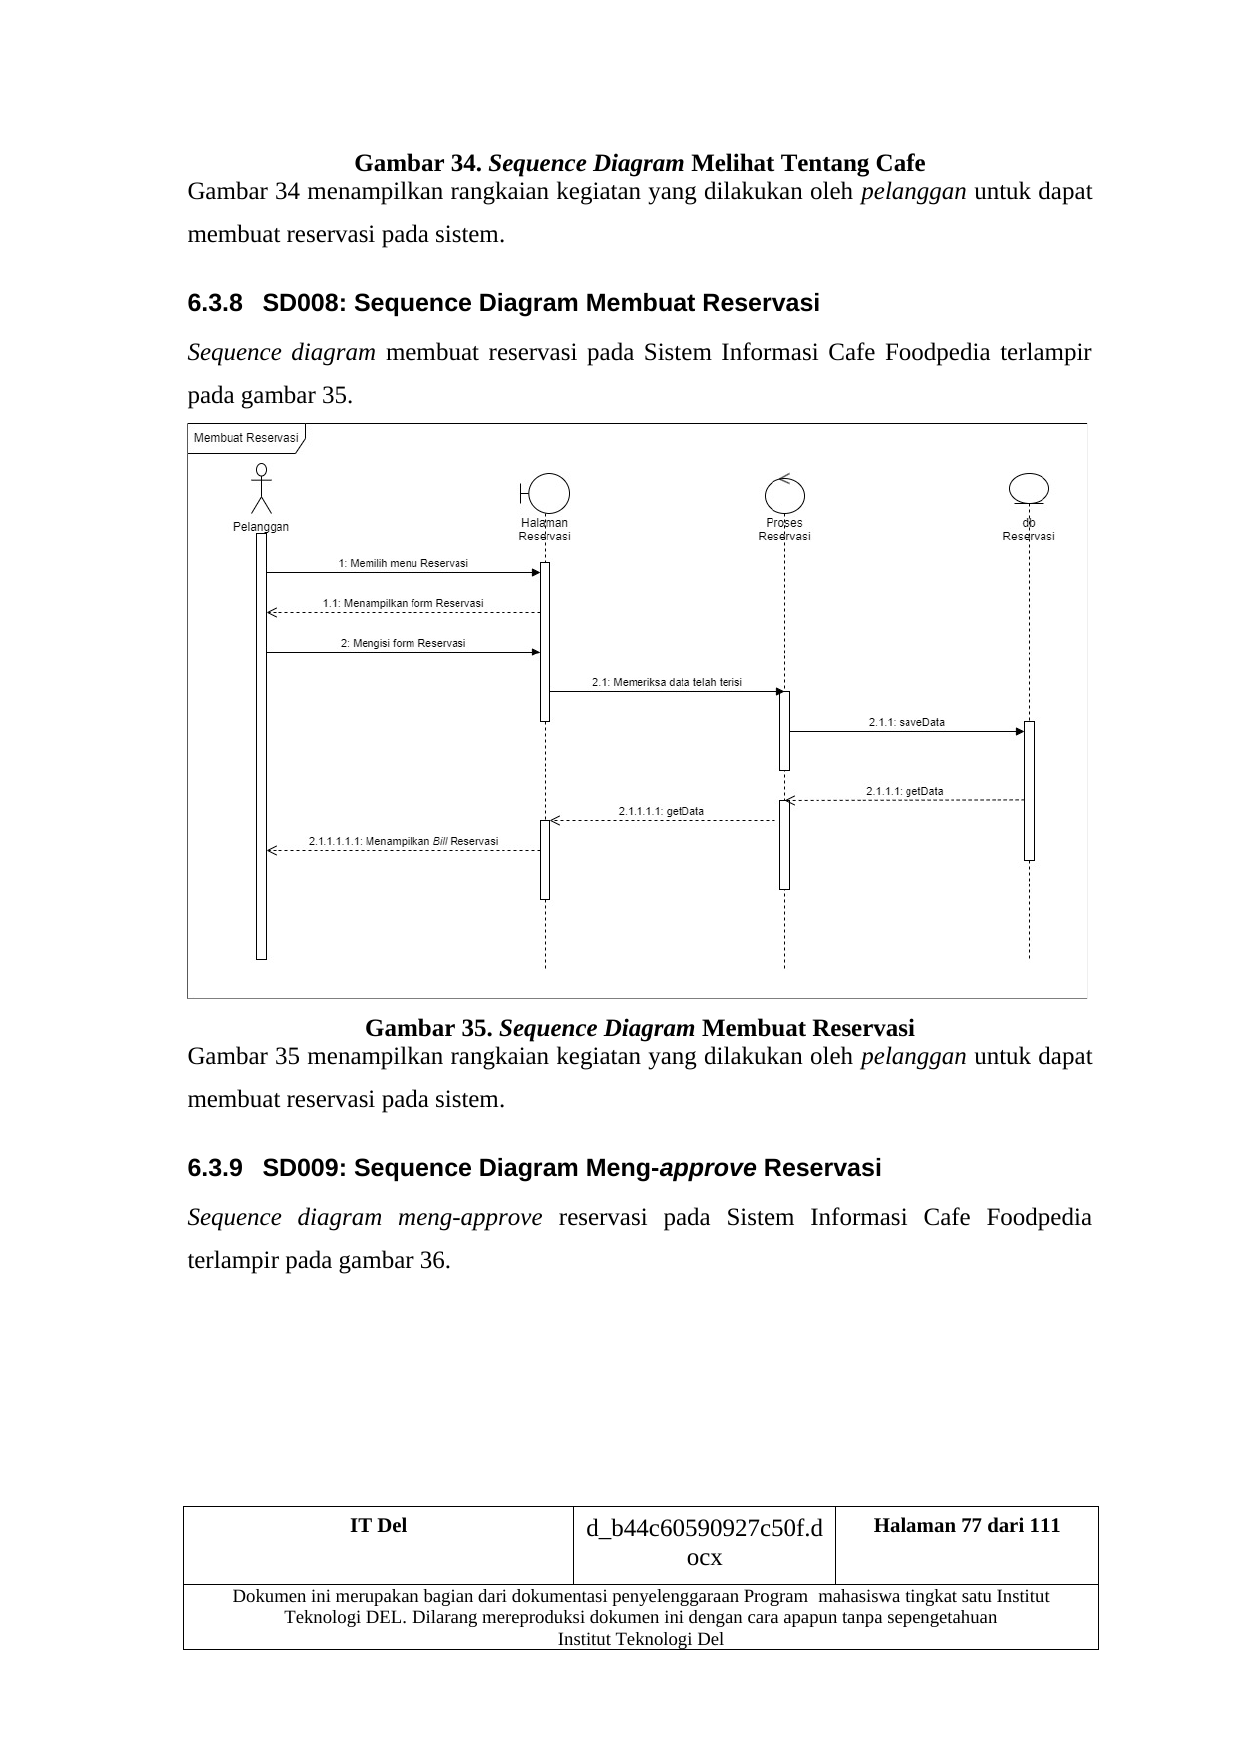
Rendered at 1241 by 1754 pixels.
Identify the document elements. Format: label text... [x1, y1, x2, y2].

text Gambar 34. Sequence Diagram Melihat Tentang Cafe [187, 148, 1092, 176]
text Gambar 35 menampilkan rangkaian kegiatan yang dilakukan oleh pelanggan untuk dapat membuat reservasi pada sistem. [187, 1041, 1092, 1113]
text Gambar 34 menampilkan rangkaian kegiatan yang dilakukan oleh pelanggan untuk dapat membuat reservasi pada sistem. [187, 176, 1092, 248]
subtitle SD009: Sequence Diagram Meng-approve Reservasi [187, 1153, 1092, 1181]
text Sequence diagram membuat reservasi pada Sistem Informasi Cafe Foodpedia terlampir pada gambar 35. [187, 337, 1092, 409]
text Sequence diagram meng-approve reservasi pada Sistem Informasi Cafe Foodpedia terlampir pada gambar 36. [187, 1202, 1092, 1274]
text Gambar 35. Sequence Diagram Membuat Reservasi [187, 1013, 1092, 1041]
subtitle SD008: Sequence Diagram Membuat Reservasi [187, 288, 1092, 316]
picture [187, 423, 1088, 999]
